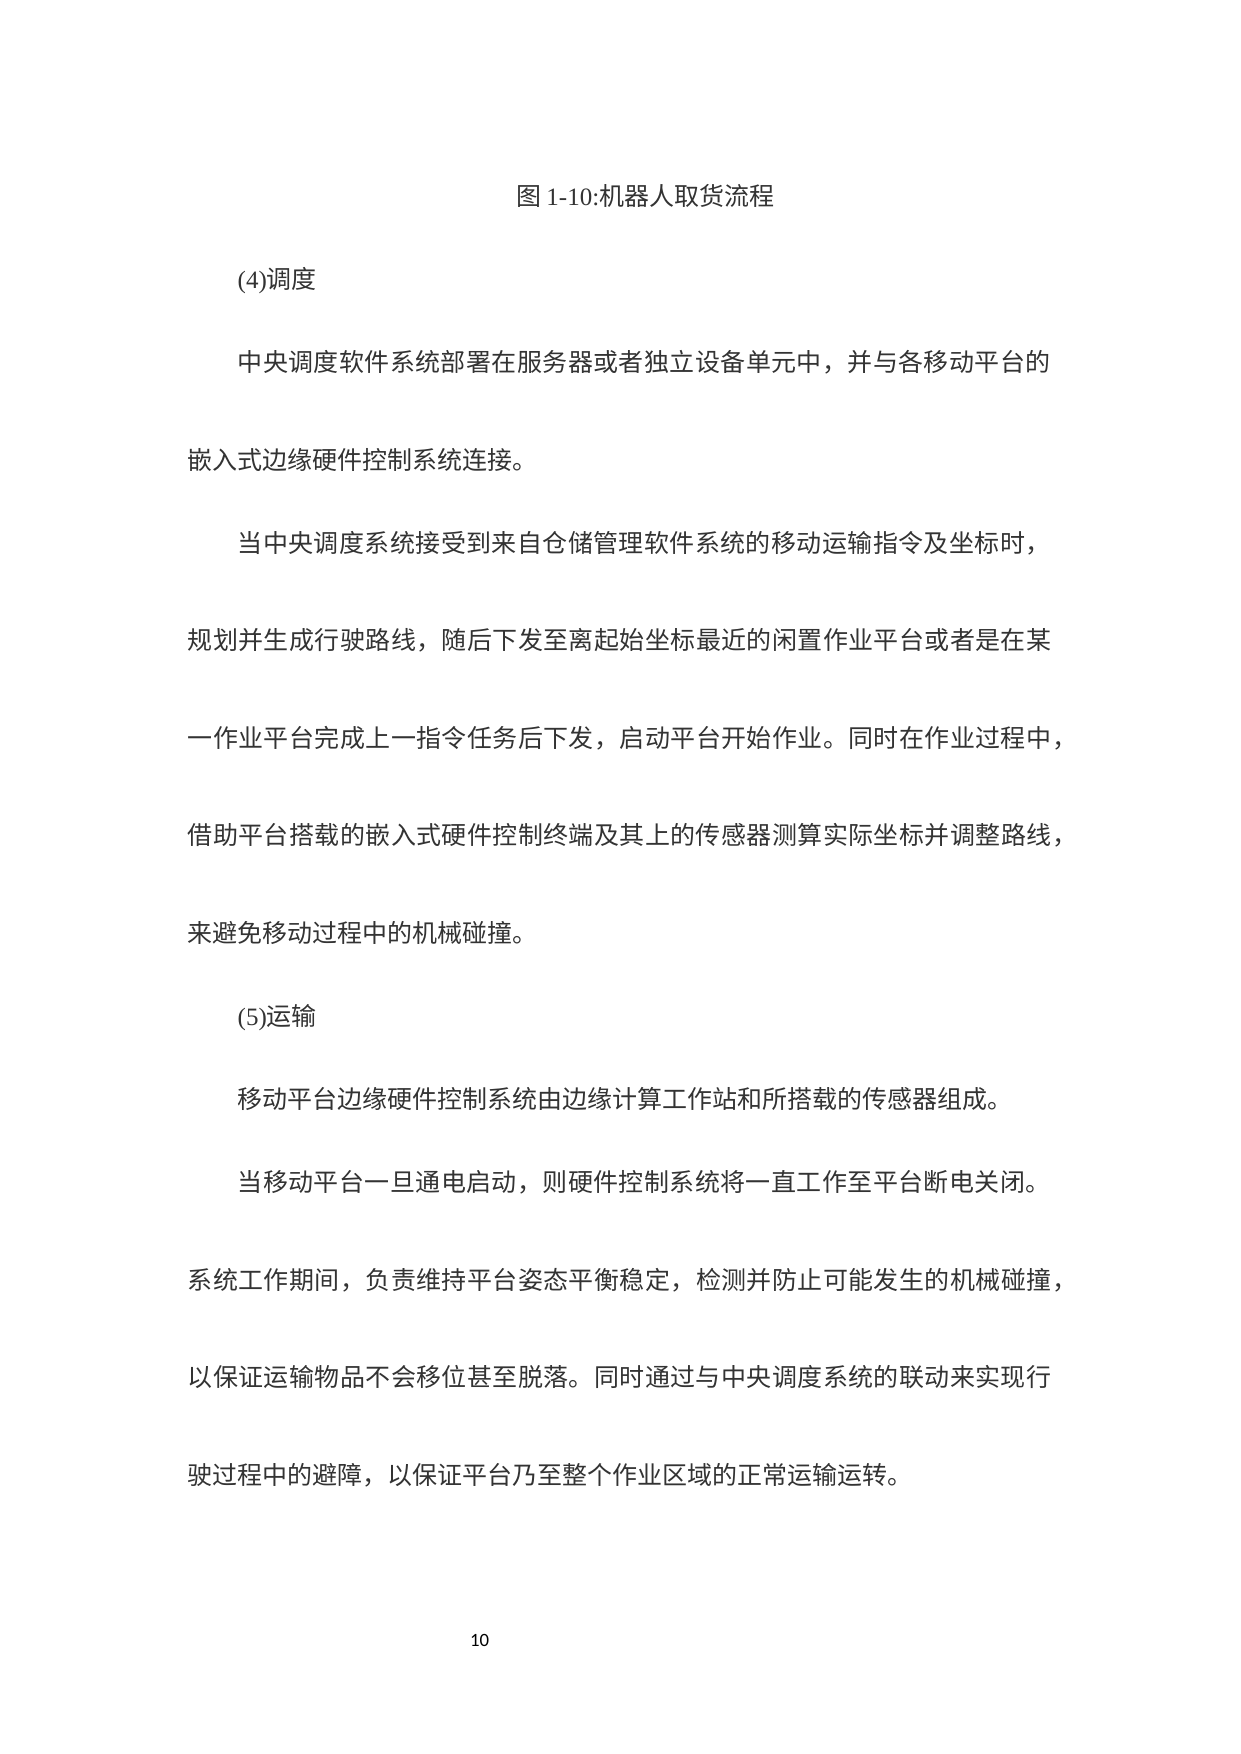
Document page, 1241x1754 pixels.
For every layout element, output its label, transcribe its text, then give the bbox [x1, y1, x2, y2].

text 移动平台边缘硬件控制系统由边缘计算工作站和所搭载的传感器组成。 [187, 1065, 1053, 1130]
text 当中央调度系统接受到来自仓储管理软件系统的移动运输指令及坐标时，规划并生成行驶路线，随后下发至离起始坐标最近的闲置作业平台或者是在某一作业平台完成上一指令任务后下发，启动平台开始作业。同时在作业过程中，借助平台搭载的嵌入式硬件控制终端及其上的传感器测算实际坐标并调整路线，来避免移动过程中的机械碰撞。 [187, 509, 1053, 964]
text 图1-10:机器人取货流程 [187, 162, 1053, 227]
text 中央调度软件系统部署在服务器或者独立设备单元中，并与各移动平台的嵌入式边缘硬件控制系统连接。 [187, 328, 1053, 491]
text 当移动平台一旦通电启动，则硬件控制系统将一直工作至平台断电关闭。系统工作期间，负责维持平台姿态平衡稳定，检测并防止可能发生的机械碰撞，以保证运输物品不会移位甚至脱落。同时通过与中央调度系统的联动来实现行驶过程中的避障，以保证平台乃至整个作业区域的正常运输运转。 [187, 1148, 1053, 1506]
text (5)运输 [187, 982, 1053, 1047]
text (4)调度 [187, 245, 1053, 310]
